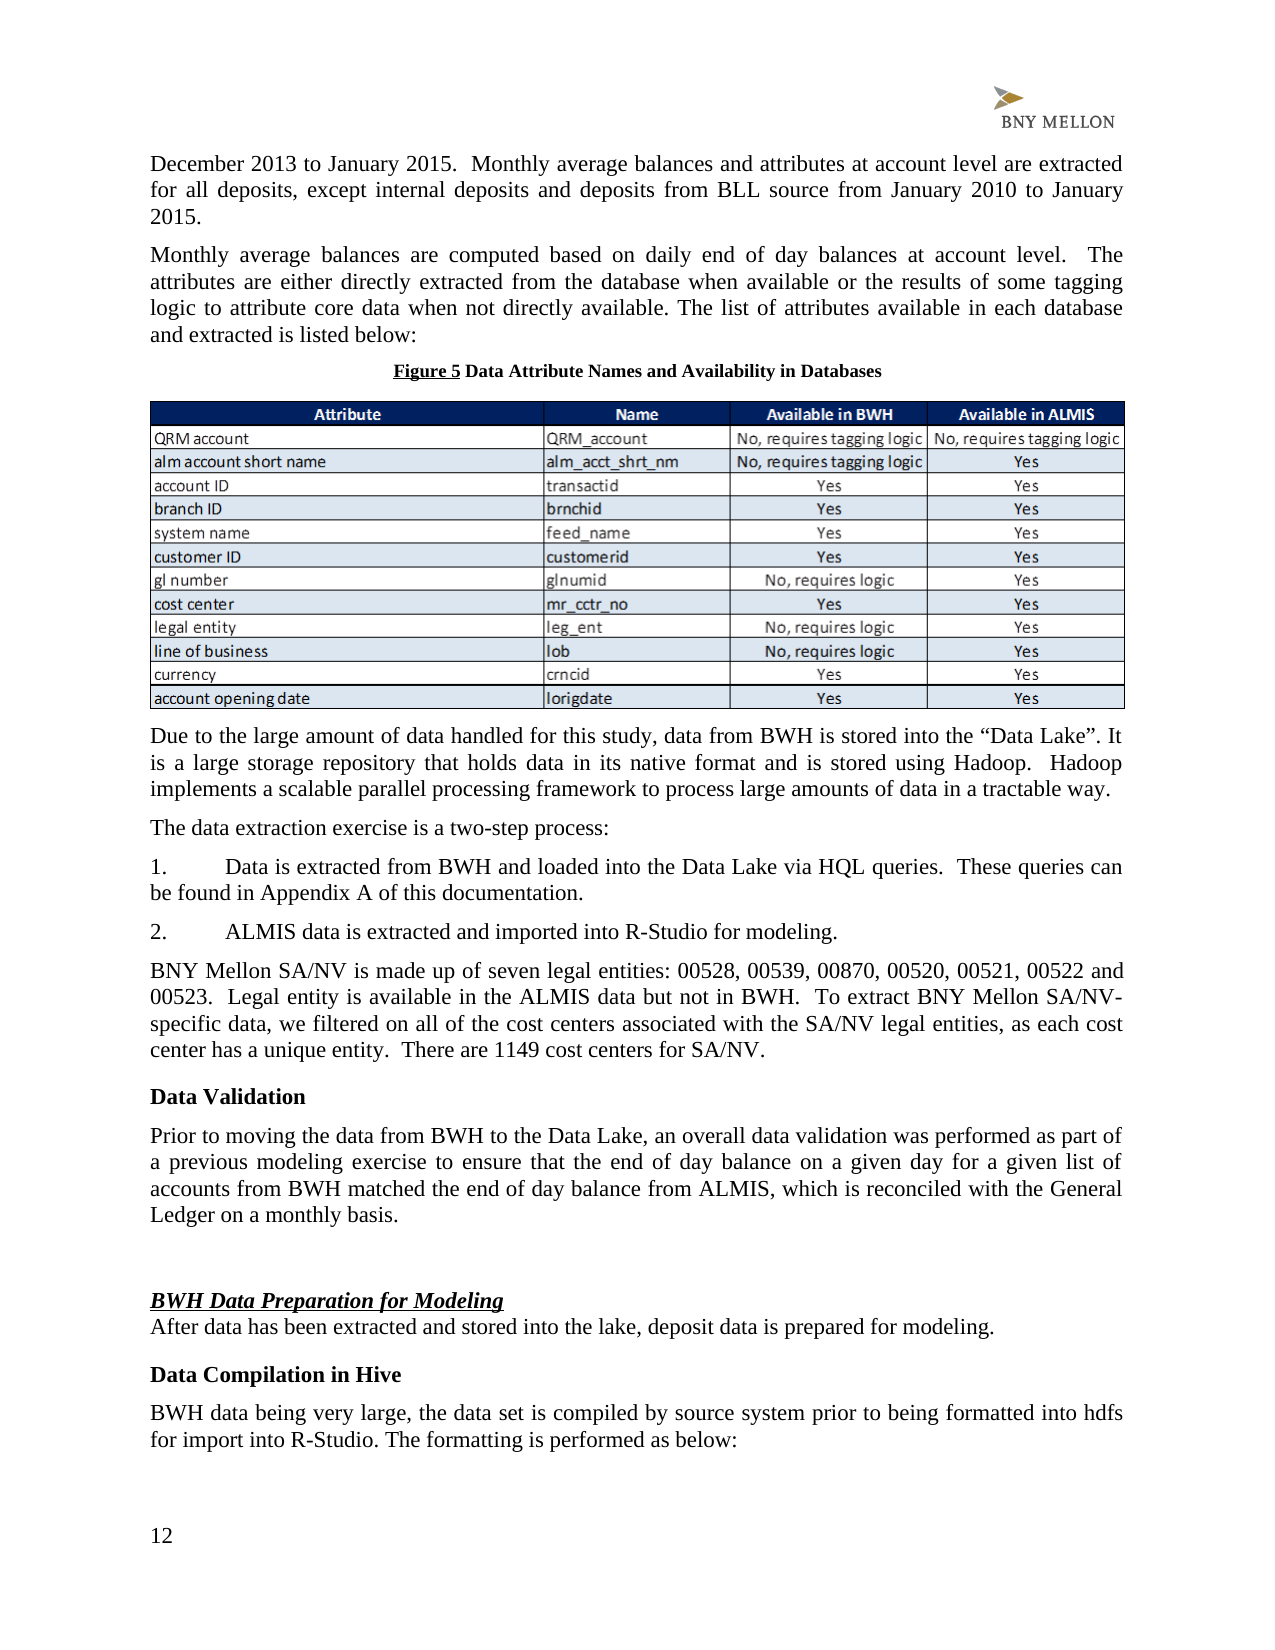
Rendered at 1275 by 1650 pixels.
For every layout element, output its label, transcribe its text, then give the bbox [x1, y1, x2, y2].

text Data Compilation in Hive [150, 1361, 1125, 1387]
text Monthly average balances are computed based on daily end of day balances at account level. The attributes are either directly extracted from the database when available or the results of some tagging logic to attribute core data when not directly available. The list of attributes available in each database and extracted is listed below: [150, 242, 1125, 347]
text Data Validation [150, 1083, 1125, 1109]
picture [982, 75, 1125, 140]
text BNY Mellon SA/NV is made up of seven legal entities: 00528, 00539, 00870, 00520, 00521, 00522 and 00523. Legal entity is available in the ALMIS data but not in BWH. To extract BNY Mellon SA/NV-specific data, we filtered on all of the cost centers associated with the SA/NV legal entities, as each cost center has a unique entity. There are 1149 cost centers for SA/NV. [150, 957, 1125, 1062]
text After data has been extracted and stored into the lake, deposit data is prepared for modeling. [150, 1313, 1125, 1340]
text 2. ALMIS data is extracted and imported into R-Studio for modeling. [150, 918, 1125, 944]
text Due to the large amount of data handled for this study, data from BWH is stored into the “Data Lake”. It is a large storage repository that holds data in its native format and is stored using Hadoop. Hadoop implements a scalable parallel processing framework to process large amounts of data in a tractable way. [150, 722, 1125, 801]
text BWH data being very large, the data set is compiled by source system prior to being formatted into hdfs for import into R-Studio. The formatting is performed as below: [150, 1399, 1125, 1452]
picture [150, 401, 1125, 710]
text Figure 5 Data Attribute Names and Availability in Databases [150, 359, 1125, 381]
text 1. Data is extracted from BWH and loaded into the Data Lake via HQL queries. These queries can be found in Appendix A of this documentation. [150, 853, 1125, 906]
subtitle BWH Data Preparation for Modeling [150, 1287, 1125, 1313]
text Prior to moving the data from BWH to the Data Lake, an overall data validation was performed as part of a previous modeling exercise to ensure that the end of day balance on a given day for a given list of accounts from BWH matched the end of day balance from ALMIS, which is reconciled with the General Ledger on a monthly basis. [150, 1122, 1125, 1227]
text The data extraction exercise is a two-step process: [150, 814, 1125, 840]
